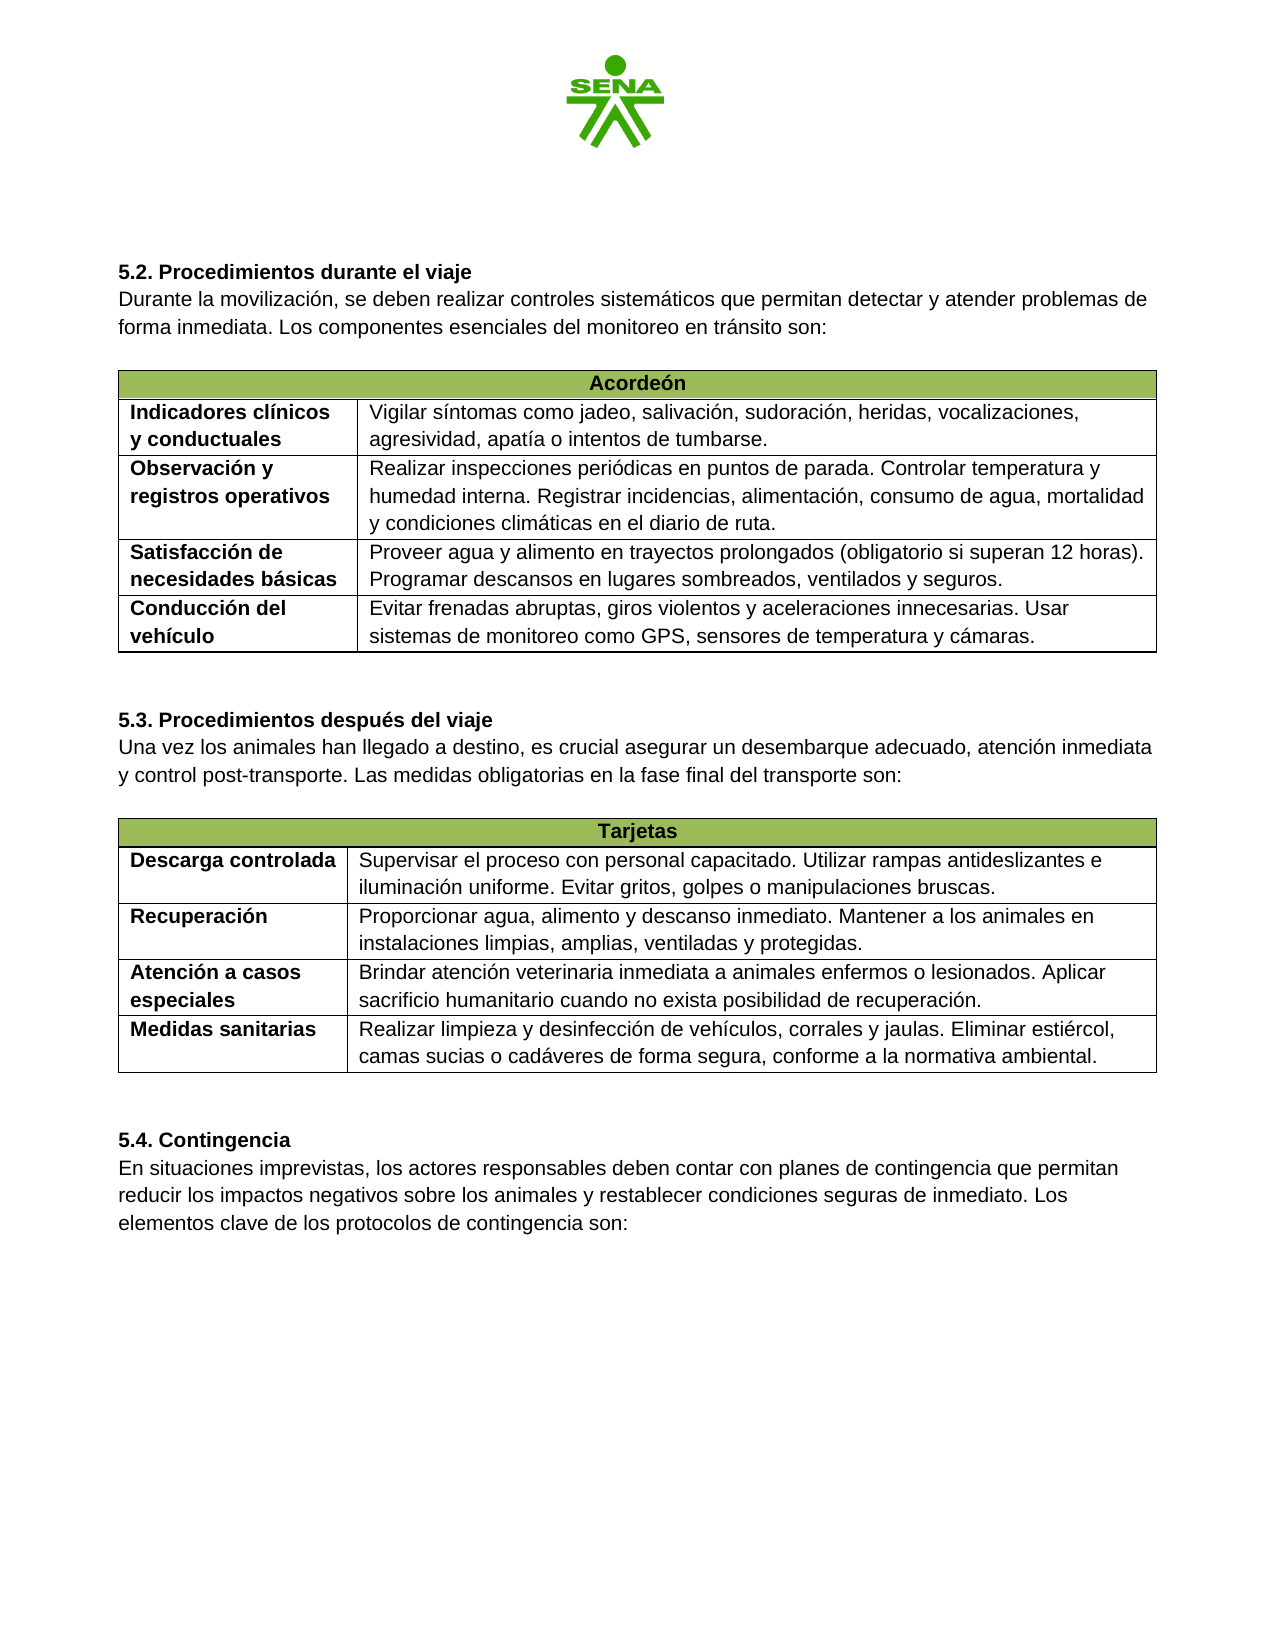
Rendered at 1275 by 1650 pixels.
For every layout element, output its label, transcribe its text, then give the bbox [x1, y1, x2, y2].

table_cell Recuperación [119, 904, 347, 959]
table_cell Descarga controlada [119, 848, 347, 903]
table_header Tarjetas [119, 819, 1156, 846]
text 5.3. Procedimientos después del viaje [118, 707, 1157, 731]
table_cell Evitar frenadas abruptas, giros violentos y aceleraciones innecesarias. Usar sistemas de monitoreo como GPS, sensores de temperatura y cámaras. [358, 596, 1156, 651]
table_cell Realizar inspecciones periódicas en puntos de parada. Controlar temperatura y humedad interna. Registrar incidencias, alimentación, consumo de agua, mortalidad y condiciones climáticas en el diario de ruta. [358, 456, 1156, 539]
text 5.4. Contingencia [118, 1128, 1157, 1152]
table_cell Satisfacción de necesidades básicas [119, 540, 357, 595]
text Durante la movilización, se deben realizar controles sistemáticos que permitan detectar y atender problemas de forma inmediata. Los componentes esenciales del monitoreo en tránsito son: [118, 287, 1157, 339]
text En situaciones imprevistas, los actores responsables deben contar con planes de contingencia que permitan reducir los impactos negativos sobre los animales y restablecer condiciones seguras de inmediato. Los elementos clave de los protocolos de contingencia son: [118, 1155, 1157, 1234]
table_cell Brindar atención veterinaria inmediata a animales enfermos o lesionados. Aplicar sacrificio humanitario cuando no exista posibilidad de recuperación. [348, 960, 1156, 1015]
table_cell Vigilar síntomas como jadeo, salivación, sudoración, heridas, vocalizaciones, agresividad, apatía o intentos de tumbarse. [358, 400, 1156, 455]
table_cell Atención a casos especiales [119, 960, 347, 1015]
text 5.2. Procedimientos durante el viaje [118, 260, 1157, 284]
table_cell Medidas sanitarias [119, 1016, 347, 1072]
table_cell Realizar limpieza y desinfección de vehículos, corrales y jaulas. Eliminar estiércol, camas sucias o cadáveres de forma segura, conforme a la normativa ambiental. [348, 1016, 1156, 1072]
table_cell Proveer agua y alimento en trayectos prolongados (obligatorio si superan 12 horas). Programar descansos en lugares sombreados, ventilados y seguros. [358, 540, 1156, 595]
table_cell Proporcionar agua, alimento y descanso inmediato. Mantener a los animales en instalaciones limpias, amplias, ventiladas y protegidas. [348, 904, 1156, 959]
text Una vez los animales han llegado a destino, es crucial asegurar un desembarque adecuado, atención inmediata y control post-transporte. Las medidas obligatorias en la fase final del transporte son: [118, 735, 1157, 786]
table_header Acordeón [119, 371, 1156, 398]
table_cell Conducción del vehículo [119, 596, 357, 651]
table_cell Supervisar el proceso con personal capacitado. Utilizar rampas antideslizantes e iluminación uniforme. Evitar gritos, golpes o manipulaciones bruscas. [348, 848, 1156, 903]
table_cell Observación y registros operativos [119, 456, 357, 539]
table_cell Indicadores clínicos y conductuales [119, 400, 357, 455]
picture [566, 55, 664, 148]
